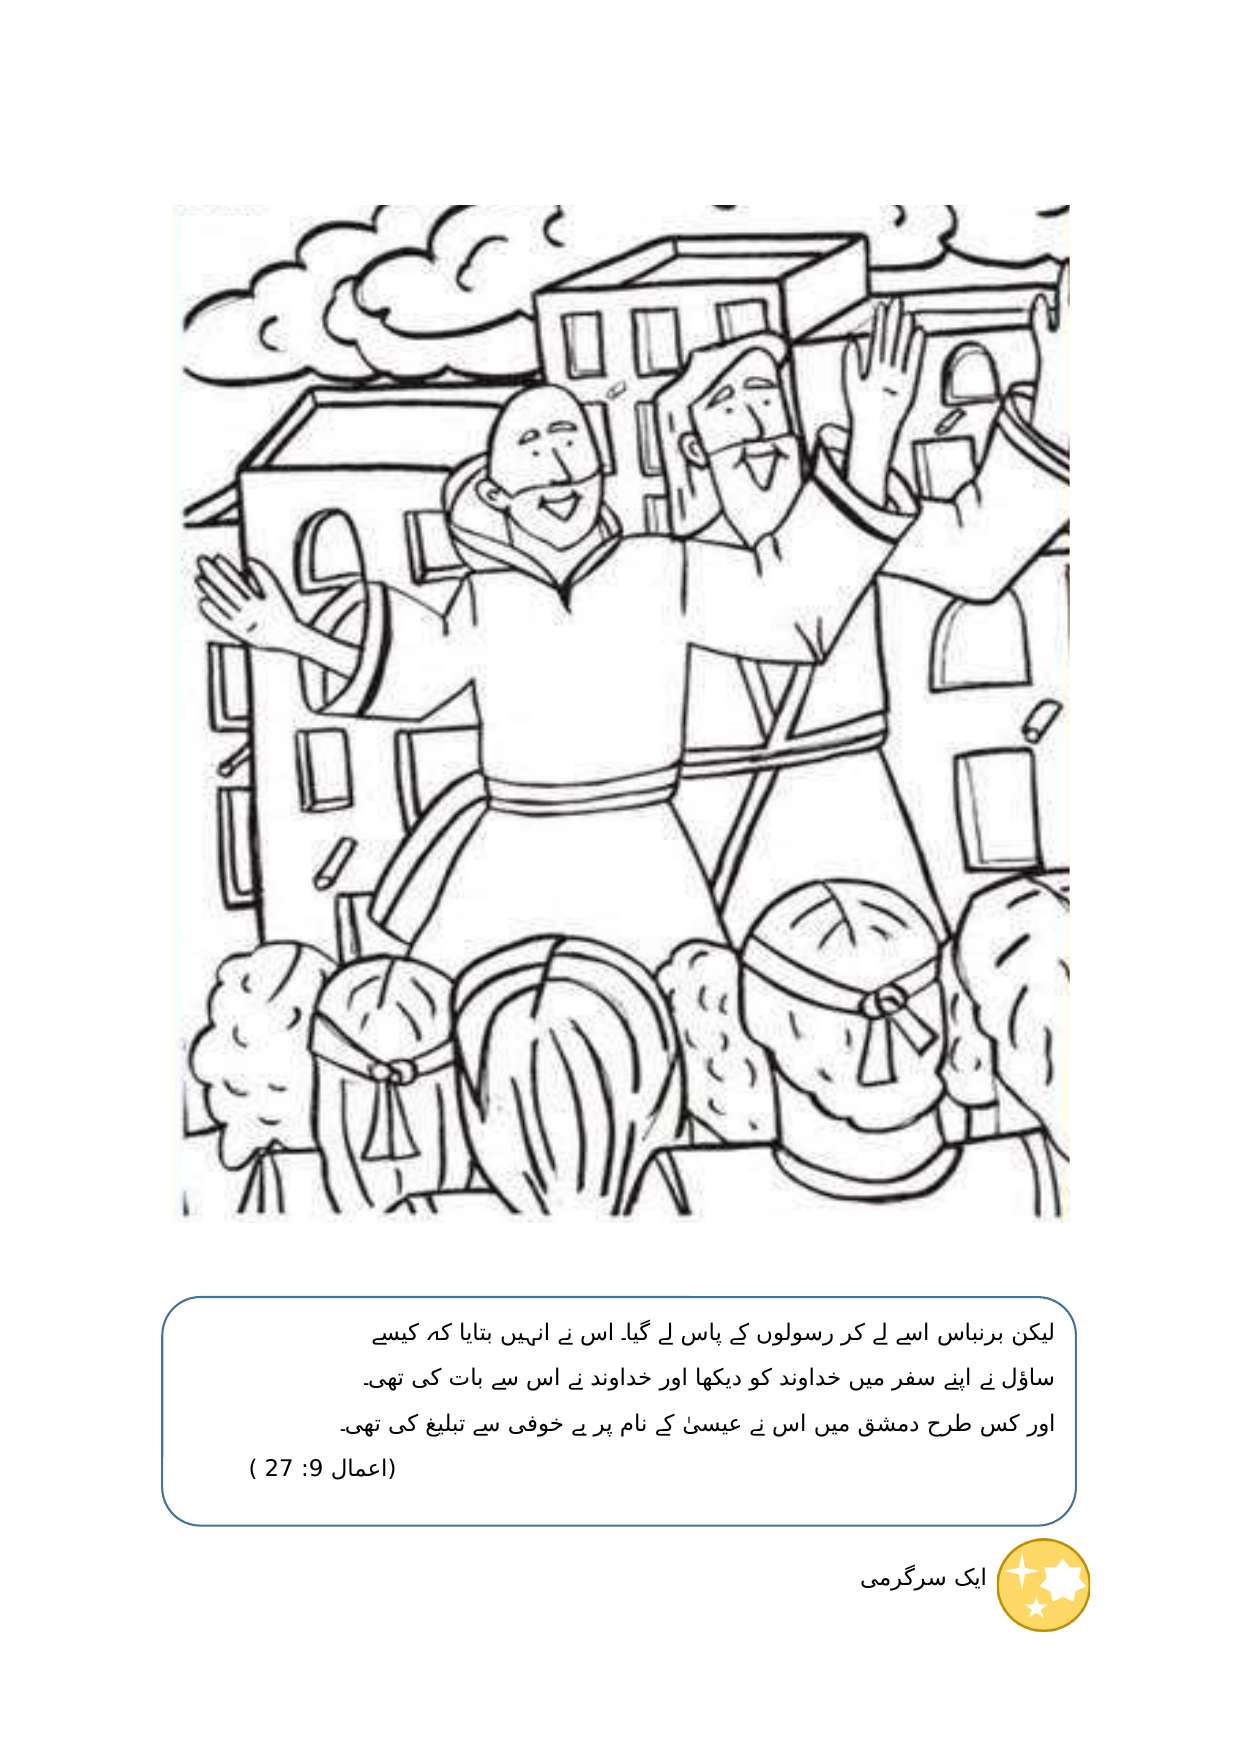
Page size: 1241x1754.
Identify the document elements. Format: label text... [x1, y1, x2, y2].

text اور کس طرح دمشق میں اس نے عیسیٰ کے نام پر بے خوفی سے تبلیغ کی تھی۔ [150, 1410, 1090, 1437]
text لیکن برنباس اسے لے کر رسولوں کے پاس لے گیا۔ اس نے انہیں بتایا کہ کیسے [150, 1319, 1090, 1346]
text ایک سرگرمی [150, 1564, 996, 1591]
text ساؤل نے اپنے سفر میں خداوند کو دیکھا اور خداوند نے اس سے بات کی تھی۔ [150, 1364, 1090, 1391]
picture [172, 205, 1070, 1223]
picture [996, 1538, 1091, 1632]
text (اعمال 9: 27 ) [150, 1455, 1090, 1482]
